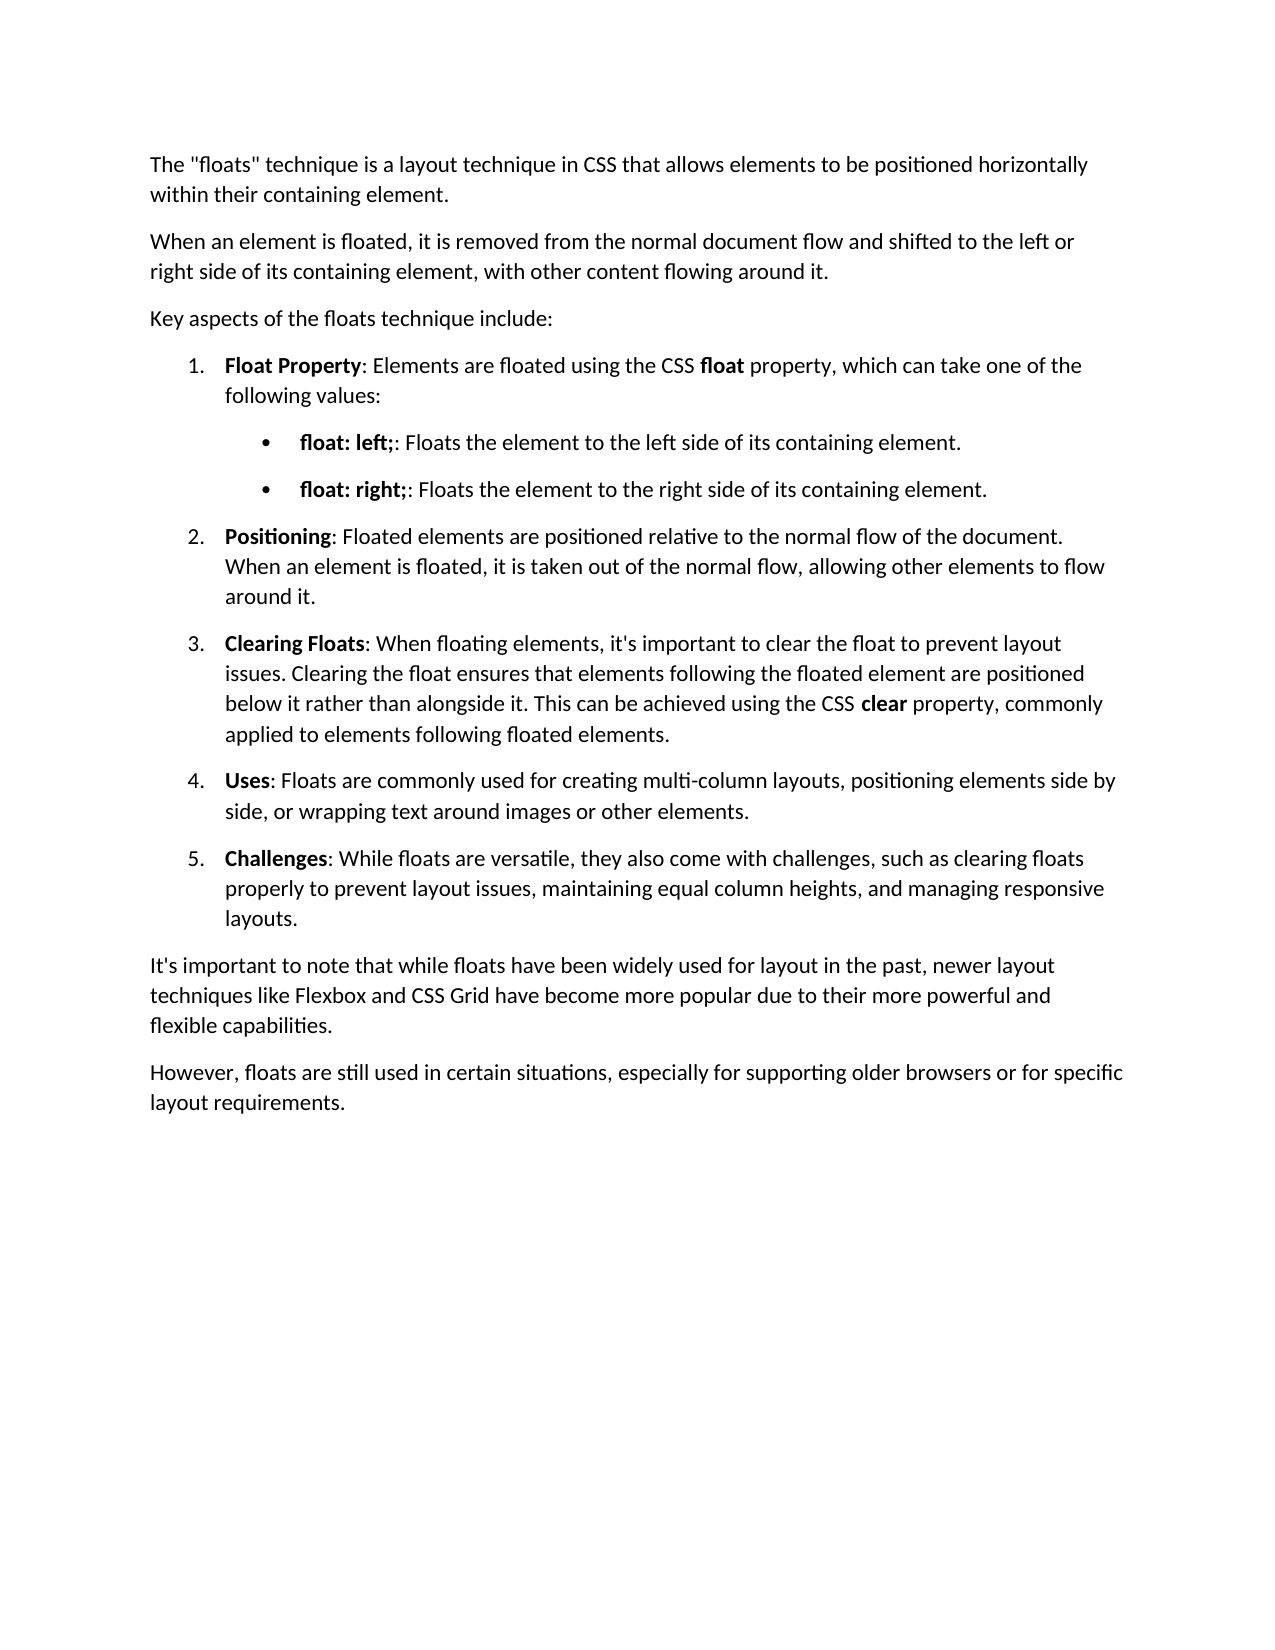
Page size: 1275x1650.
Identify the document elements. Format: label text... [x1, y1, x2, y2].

list Challenges: While floats are versatile, they also come with challenges, such as clearing floats properly to prevent layout issues, maintaining equal column heights, and managing responsive layouts. [187, 844, 1125, 932]
text The "floats" technique is a layout technique in CSS that allows elements to be positioned horizontally within their containing element. [150, 150, 1125, 208]
list Float Property: Elements are floated using the CSS float property, which can take one of the following values: [187, 351, 1125, 409]
list float: right;: Floats the element to the right side of its containing element. [262, 475, 1125, 503]
text However, floats are still used in certain situations, especially for supporting older browsers or for specific layout requirements. [150, 1058, 1125, 1117]
text Key aspects of the floats technique include: [150, 304, 1125, 332]
list Clearing Floats: When floating elements, it's important to clear the float to prevent layout issues. Clearing the float ensures that elements following the floated element are positioned below it rather than alongside it. This can be achieved using the CSS clear property, commonly applied to elements following floated elements. [187, 629, 1125, 748]
text It's important to note that while floats have been widely used for layout in the past, newer layout techniques like Flexbox and CSS Grid have become more popular due to their more powerful and flexible capabilities. [150, 951, 1125, 1039]
text When an element is floated, it is removed from the normal document flow and shifted to the left or right side of its containing element, with other content flowing around it. [150, 227, 1125, 285]
list Uses: Floats are commonly used for creating multi-column layouts, positioning elements side by side, or wrapping text around images or other elements. [187, 767, 1125, 825]
list float: left;: Floats the element to the left side of its containing element. [262, 428, 1125, 456]
list Positioning: Floated elements are positioned relative to the normal flow of the document. When an element is floated, it is taken out of the normal flow, allowing other elements to flow around it. [187, 522, 1125, 610]
